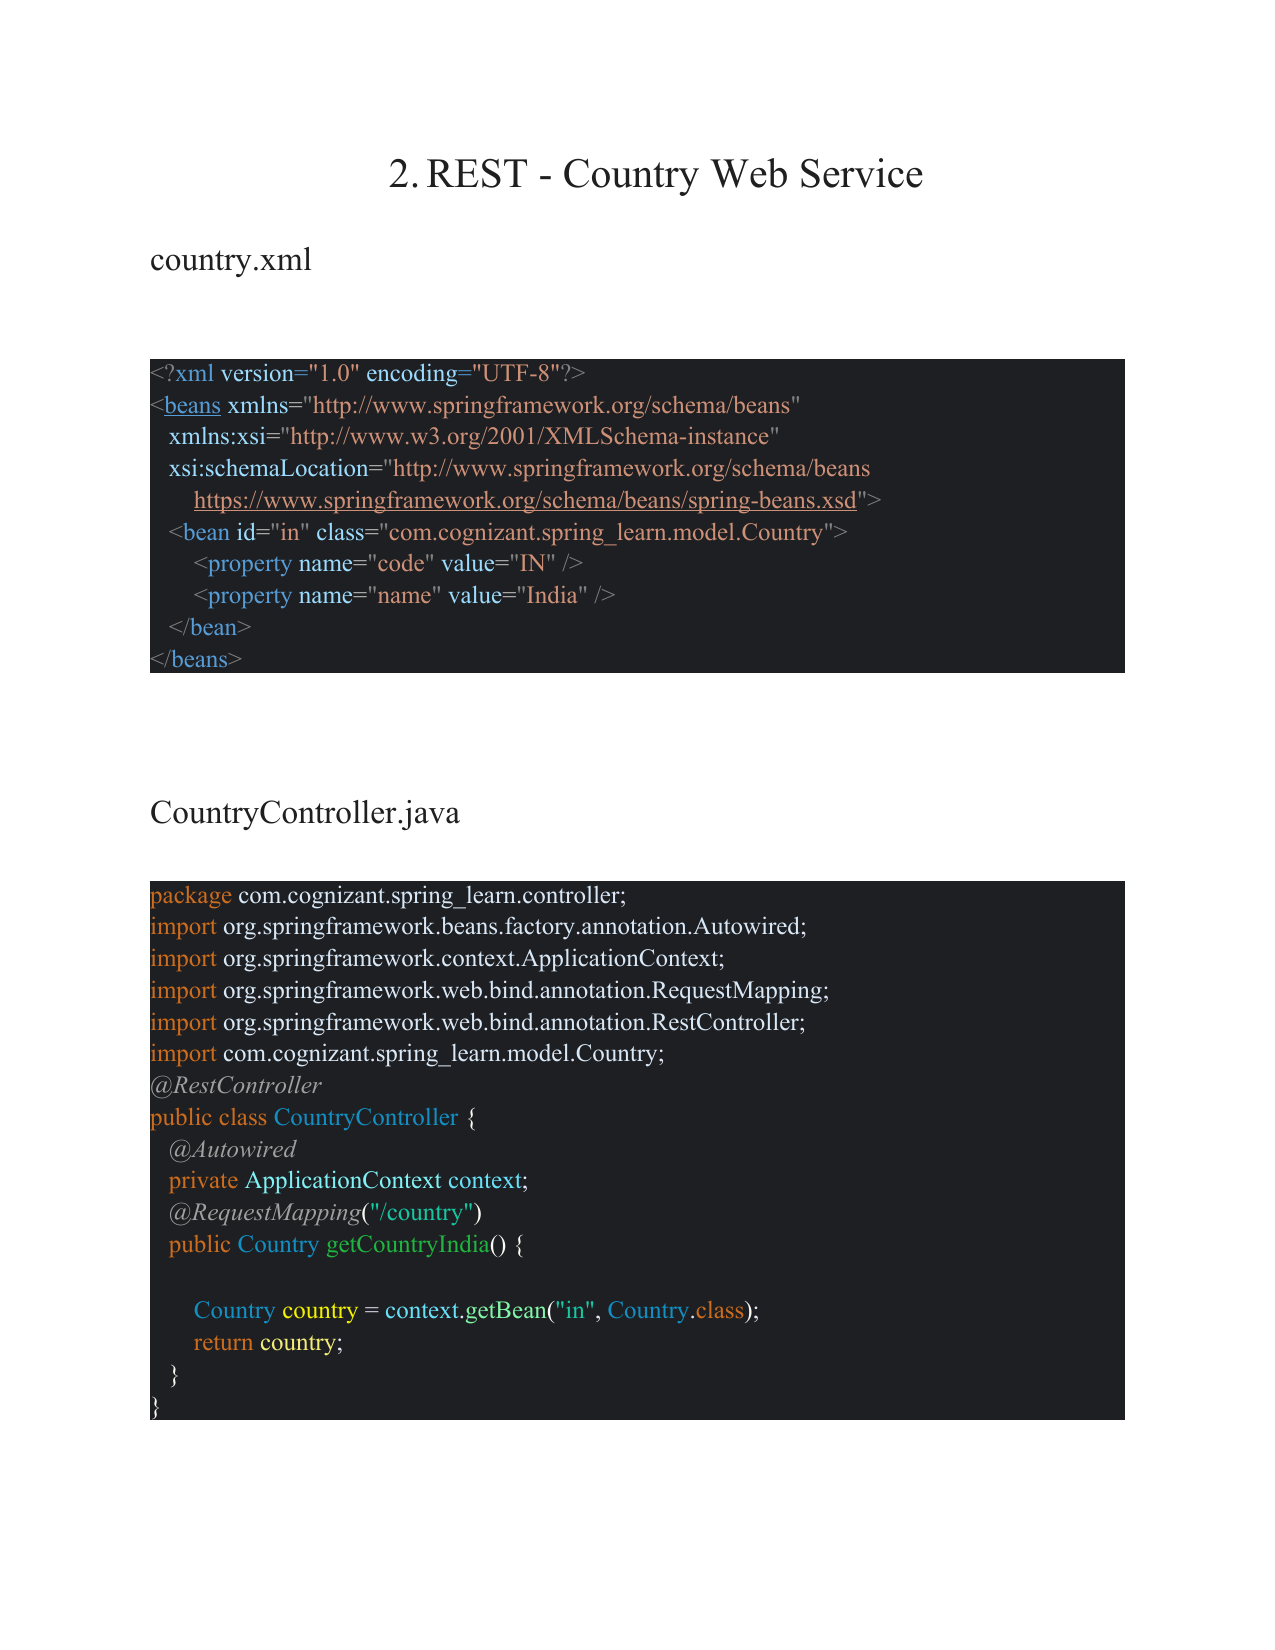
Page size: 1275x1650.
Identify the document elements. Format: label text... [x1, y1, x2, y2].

text https://www.springframework.org/schema/beans/spring-beans.xsd"> [150, 486, 1125, 514]
text import org.springframework.beans.factory.annotation.Autowired; [150, 912, 1125, 940]
text } [150, 1360, 1125, 1388]
text @RestController [150, 1071, 1125, 1099]
text <property name="code" value="IN" /> [150, 549, 1125, 577]
text private ApplicationContext context; [150, 1167, 1125, 1194]
text public Country getCountryIndia() { [150, 1230, 1125, 1258]
text <?xml version="1.0" encoding="UTF-8"?> [150, 359, 1125, 387]
text import org.springframework.context.ApplicationContext; [150, 944, 1125, 972]
subtitle country.xml [150, 241, 1125, 277]
text return country; [150, 1328, 1125, 1356]
text @Autowired [150, 1135, 1125, 1163]
subtitle REST - Country Web Service [187, 150, 1125, 196]
text <property name="name" value="India" /> [150, 581, 1125, 609]
text <bean id="in" class="com.cognizant.spring_learn.model.Country"> [150, 518, 1125, 546]
text xmlns:xsi="http://www.w3.org/2001/XMLSchema-instance" [150, 422, 1125, 450]
text } [150, 1392, 1125, 1420]
text </beans> [150, 645, 1125, 673]
text </bean> [150, 613, 1125, 641]
text public class CountryController { [150, 1103, 1125, 1131]
text xsi:schemaLocation="http://www.springframework.org/schema/beans [150, 454, 1125, 482]
subtitle CountryController.java [150, 794, 1125, 831]
text @RequestMapping("/country") [150, 1198, 1125, 1226]
text import org.springframework.web.bind.annotation.RestController; [150, 1008, 1125, 1036]
text import com.cognizant.spring_learn.model.Country; [150, 1039, 1125, 1067]
text Country country = context.getBean("in", Country.class); [150, 1297, 1125, 1324]
text import org.springframework.web.bind.annotation.RequestMapping; [150, 976, 1125, 1004]
text <beans xmlns="http://www.springframework.org/schema/beans" [150, 391, 1125, 418]
text package com.cognizant.spring_learn.controller; [150, 881, 1125, 908]
